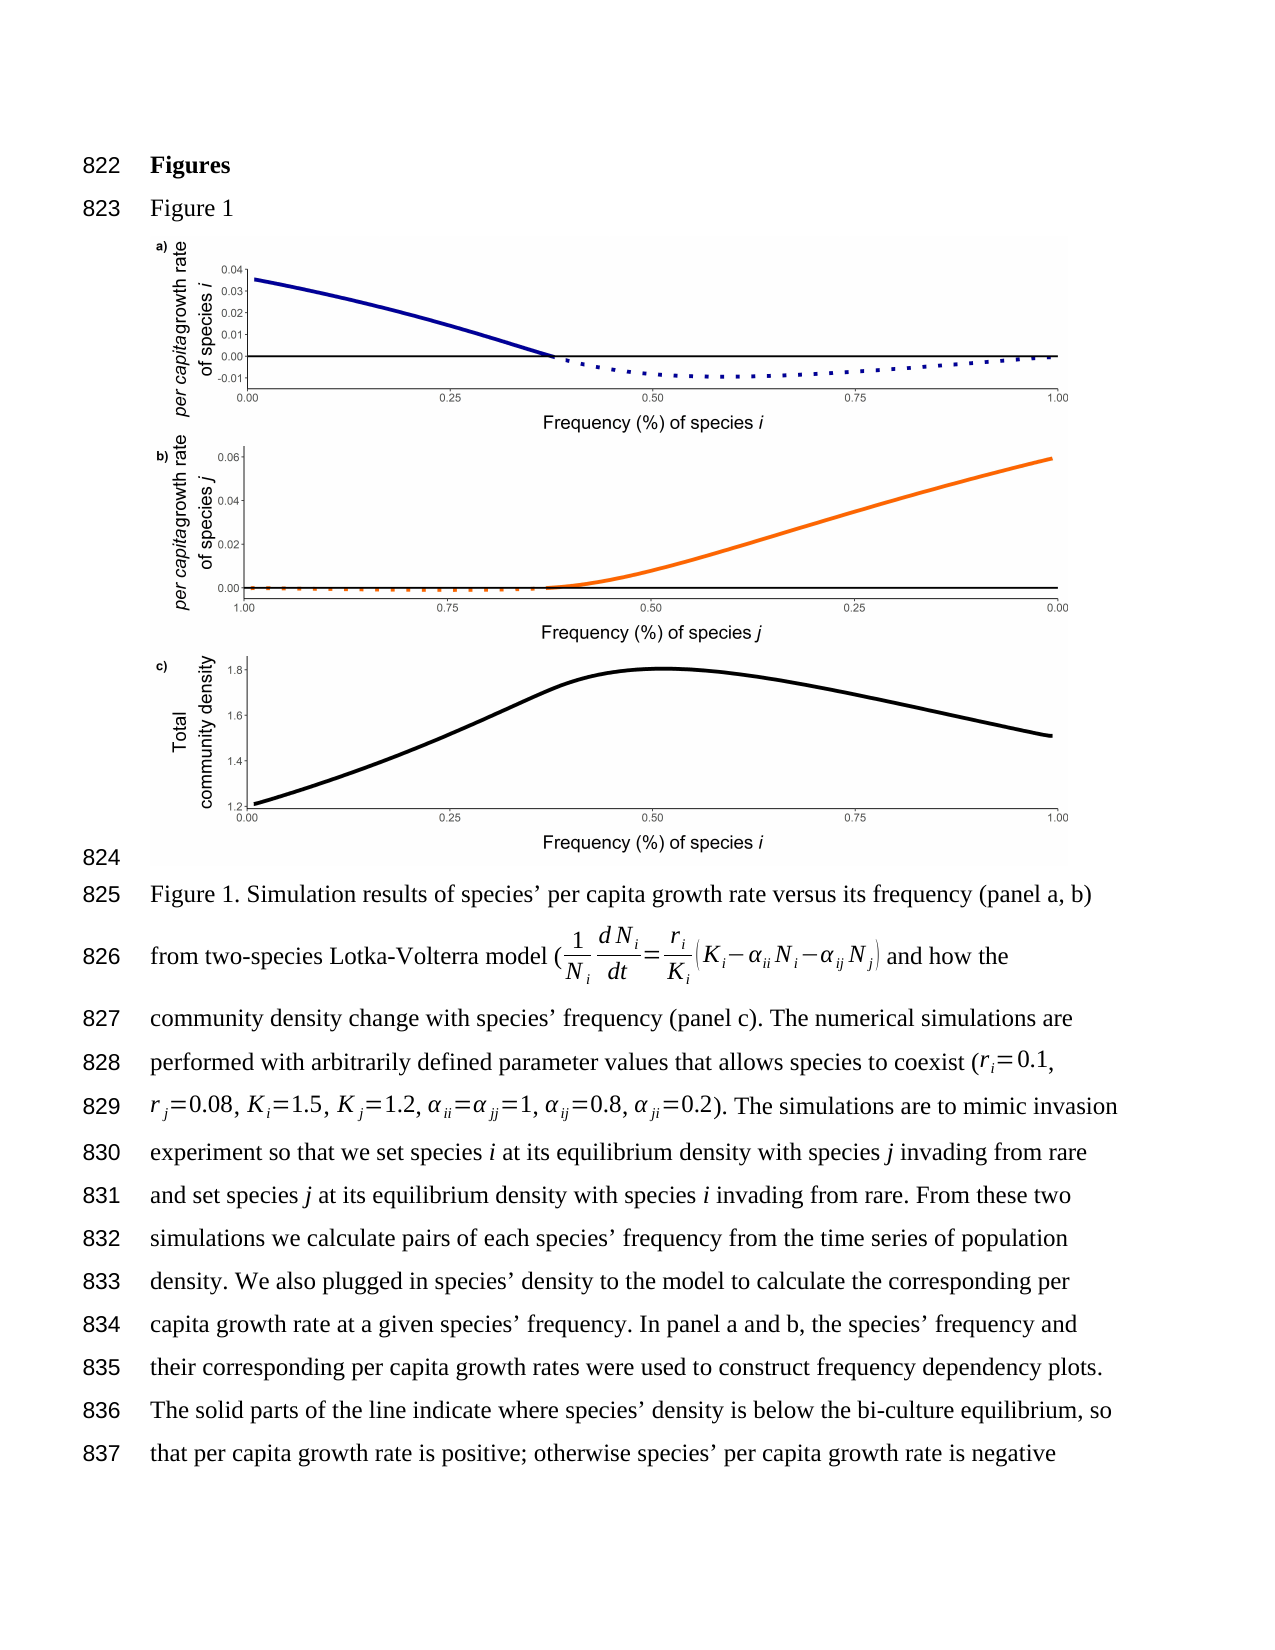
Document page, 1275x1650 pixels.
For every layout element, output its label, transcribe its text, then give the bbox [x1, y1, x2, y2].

text Figures [150, 150, 1125, 179]
text Figure 1 [150, 193, 1125, 222]
picture [150, 236, 1068, 866]
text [150, 879, 1125, 1467]
